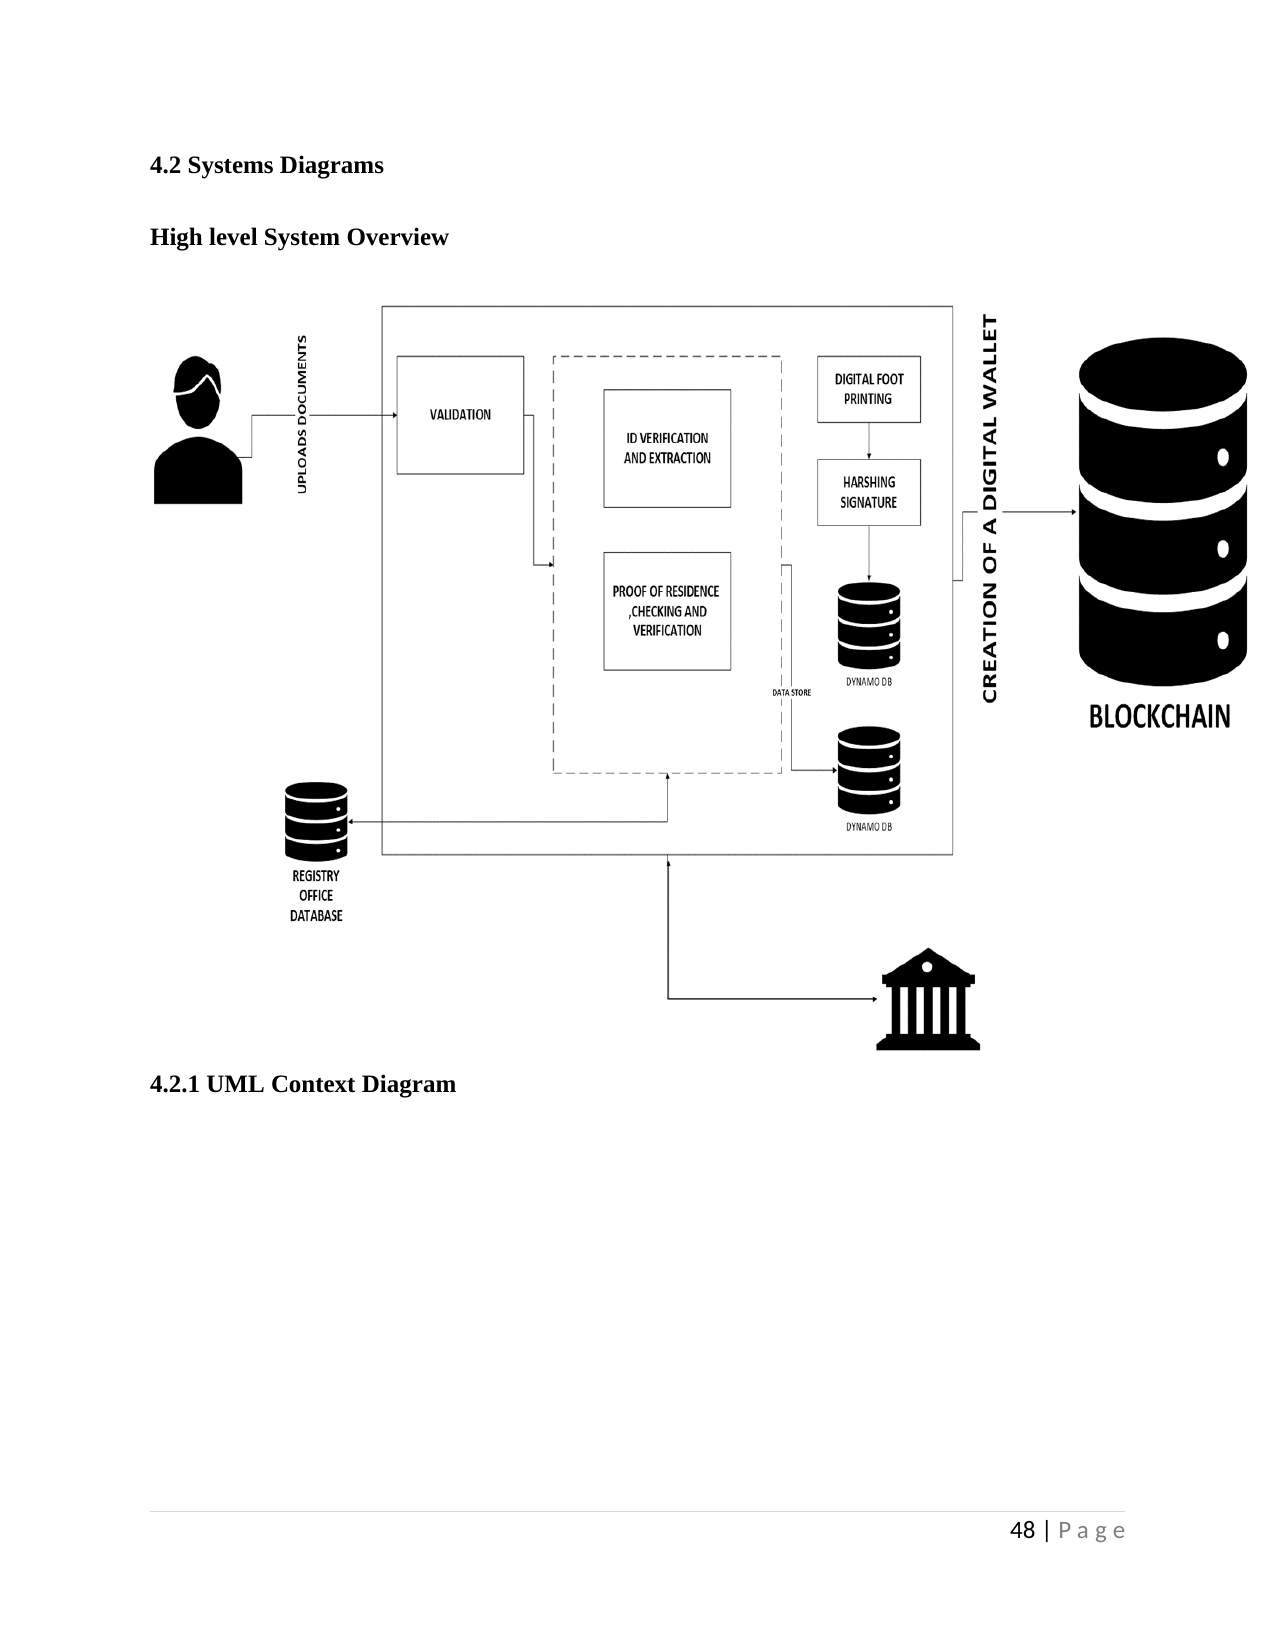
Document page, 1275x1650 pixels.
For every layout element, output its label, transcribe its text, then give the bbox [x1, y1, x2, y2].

text 4.2.1 UML Context Diagram [150, 1055, 1125, 1098]
text 4.2 Systems Diagrams [150, 150, 1125, 179]
picture [150, 294, 1254, 1055]
text High level System Overview [150, 222, 1125, 251]
